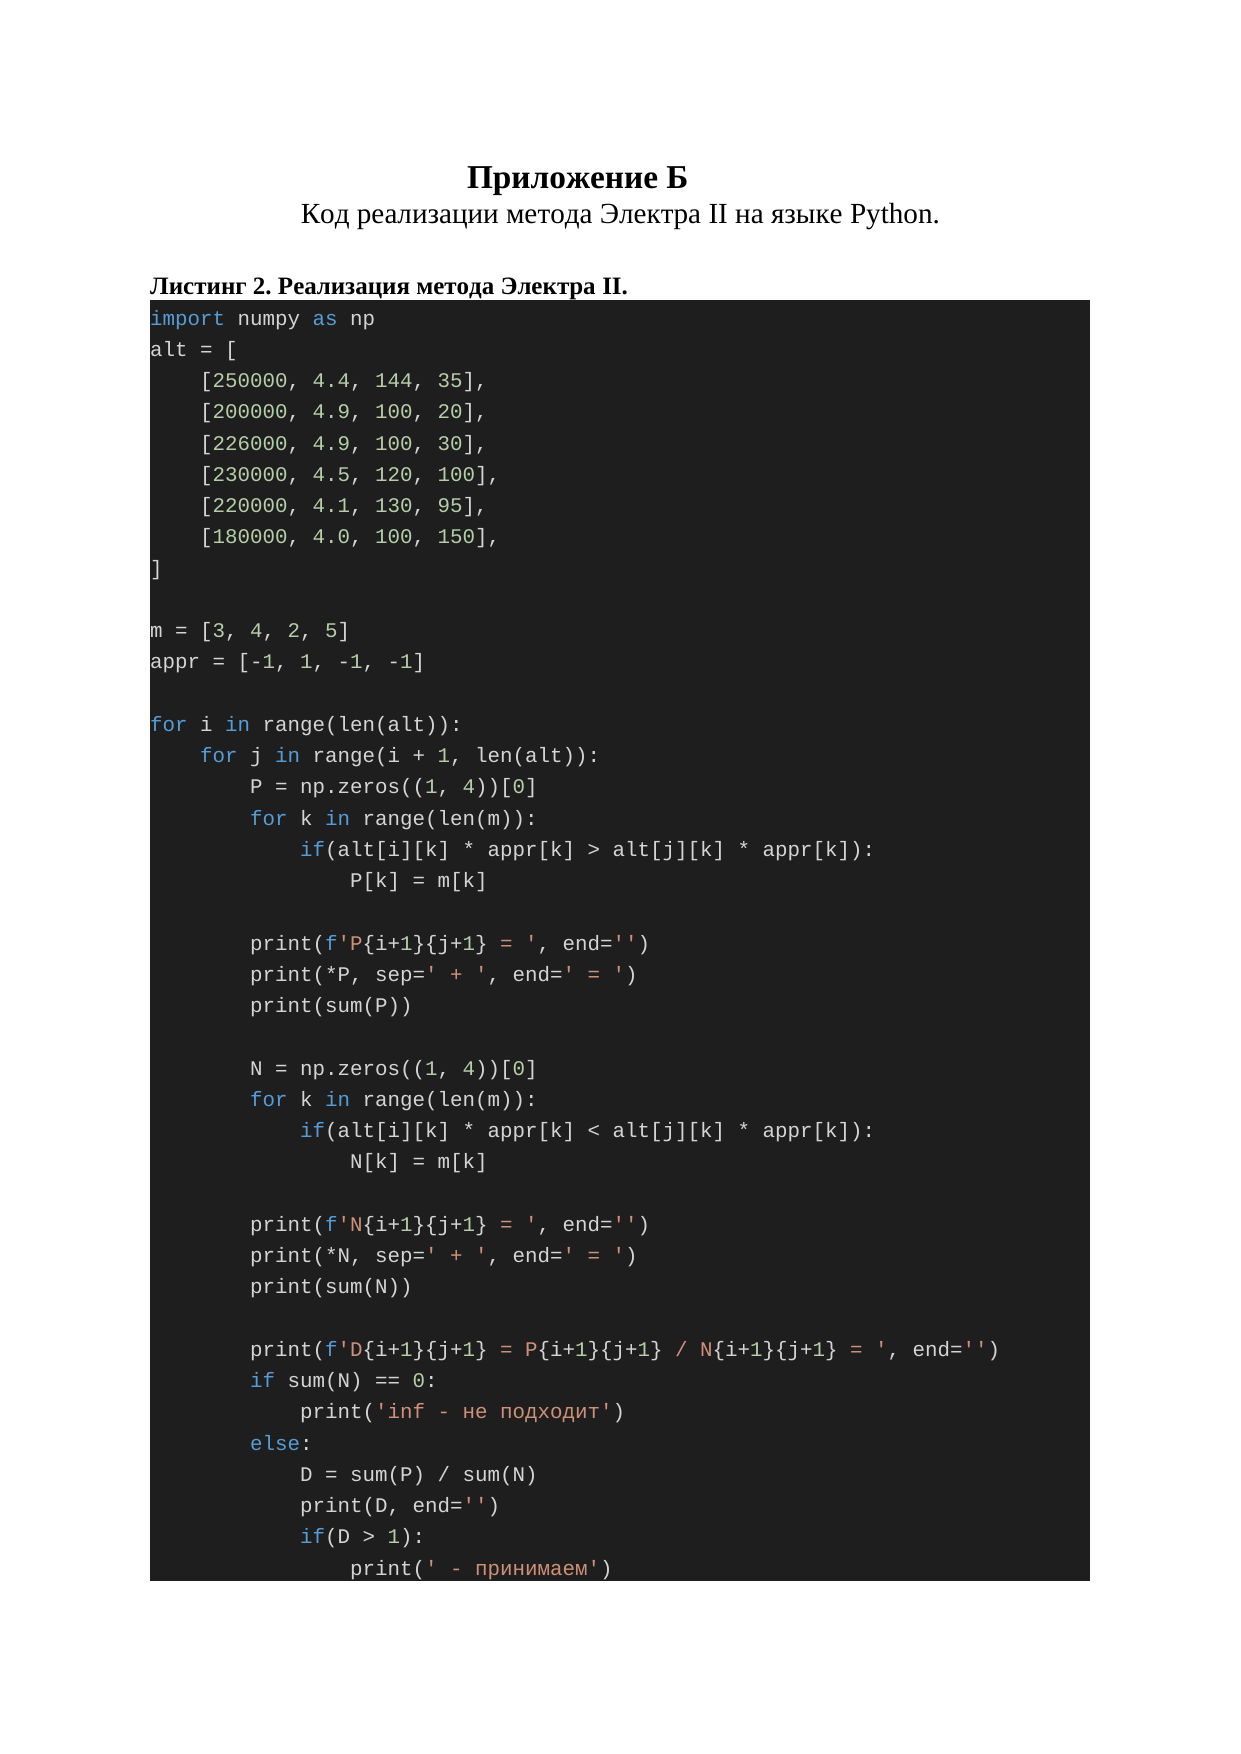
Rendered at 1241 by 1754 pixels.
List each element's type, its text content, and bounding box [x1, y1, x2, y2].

text print(sum(P)) [150, 987, 1090, 1019]
text N[k] = m[k] [150, 1144, 1090, 1175]
text print(*N, sep=' + ', end=' = ') [150, 1237, 1090, 1269]
text Листинг 2. Реализация метода Электра II. [150, 271, 1090, 300]
text [230000, 4.5, 120, 100], [150, 456, 1090, 487]
text D = sum(P) / sum(N) [150, 1456, 1090, 1487]
text [220000, 4.1, 130, 95], [150, 487, 1090, 519]
text appr = [-1, 1, -1, -1] [150, 644, 1090, 675]
text if sum(N) == 0: [150, 1362, 1090, 1394]
text if(alt[i][k] * appr[k] < alt[j][k] * appr[k]): [150, 1112, 1090, 1144]
text [226000, 4.9, 100, 30], [150, 425, 1090, 456]
text [250000, 4.4, 144, 35], [150, 362, 1090, 394]
text if(alt[i][k] * appr[k] > alt[j][k] * appr[k]): [150, 831, 1090, 862]
text [200000, 4.9, 100, 20], [150, 394, 1090, 425]
text print(f'P{i+1}{j+1} = ', end='') [150, 925, 1090, 956]
text alt = [ [150, 331, 1090, 362]
text for k in range(len(m)): [150, 800, 1090, 831]
text m = [3, 4, 2, 5] [150, 612, 1090, 644]
text [180000, 4.0, 100, 150], [150, 519, 1090, 550]
text P = np.zeros((1, 4))[0] [150, 769, 1090, 800]
text import numpy as np [150, 300, 1090, 331]
text ] [150, 550, 1090, 581]
text for j in range(i + 1, len(alt)): [150, 737, 1090, 769]
text print(D, end='') [150, 1487, 1090, 1519]
text print(' - принимаем') [150, 1550, 1090, 1581]
title Приложение Б [467, 158, 822, 196]
text for k in range(len(m)): [150, 1081, 1090, 1112]
text print('inf - не подходит') [150, 1394, 1090, 1425]
text N = np.zeros((1, 4))[0] [150, 1050, 1090, 1081]
text else: [150, 1425, 1090, 1456]
text Код реализации метода Электра II на языке Python. [150, 196, 1090, 229]
text for i in range(len(alt)): [150, 706, 1090, 737]
text print(*P, sep=' + ', end=' = ') [150, 956, 1090, 987]
text print(f'D{i+1}{j+1} = P{i+1}{j+1} / N{i+1}{j+1} = ', end='') [150, 1331, 1090, 1362]
text print(sum(N)) [150, 1269, 1090, 1300]
text P[k] = m[k] [150, 862, 1090, 894]
text print(f'N{i+1}{j+1} = ', end='') [150, 1206, 1090, 1237]
text if(D > 1): [150, 1519, 1090, 1550]
